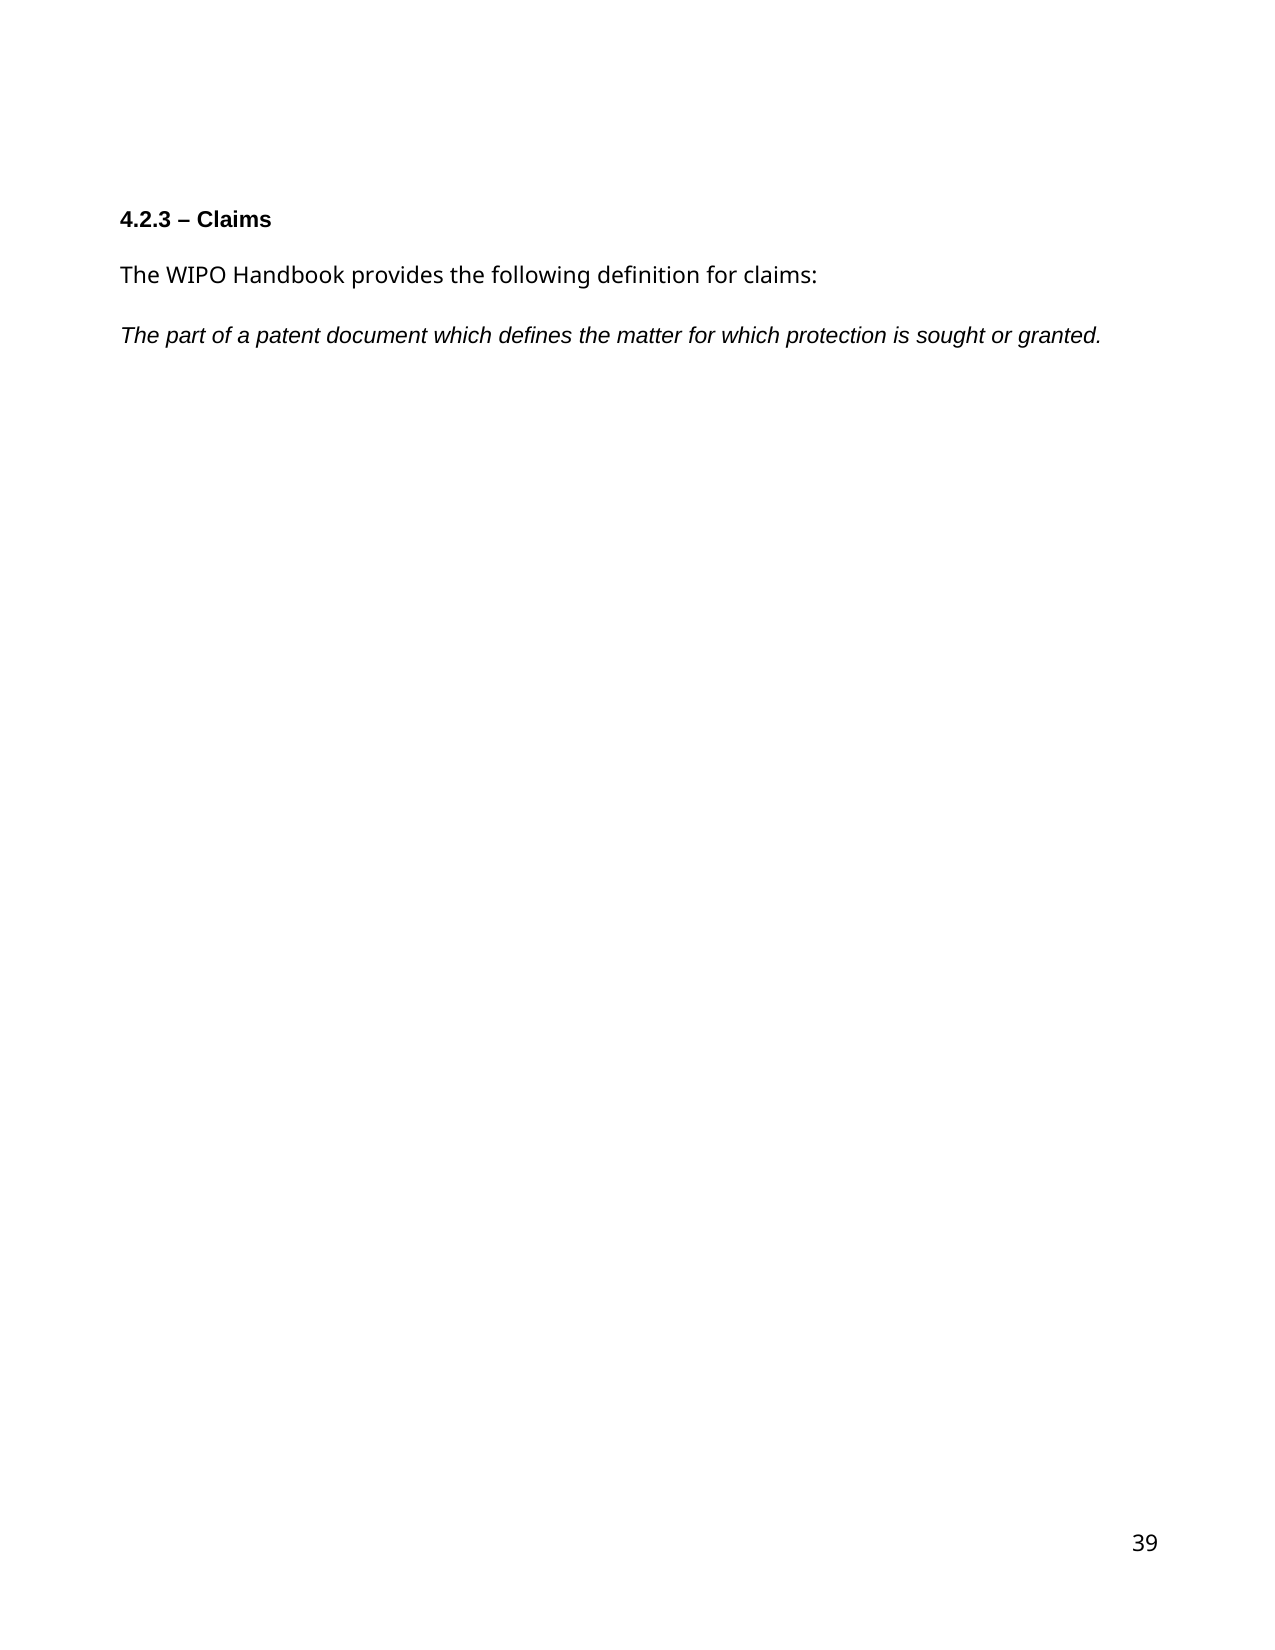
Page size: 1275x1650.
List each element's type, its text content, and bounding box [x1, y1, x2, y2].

text The WIPO Handbook provides the following definition for claims: [120, 259, 1167, 290]
subtitle – Claims [120, 206, 1167, 232]
text The part of a patent document which defines the matter for which protection is sought or granted. [120, 322, 1167, 348]
